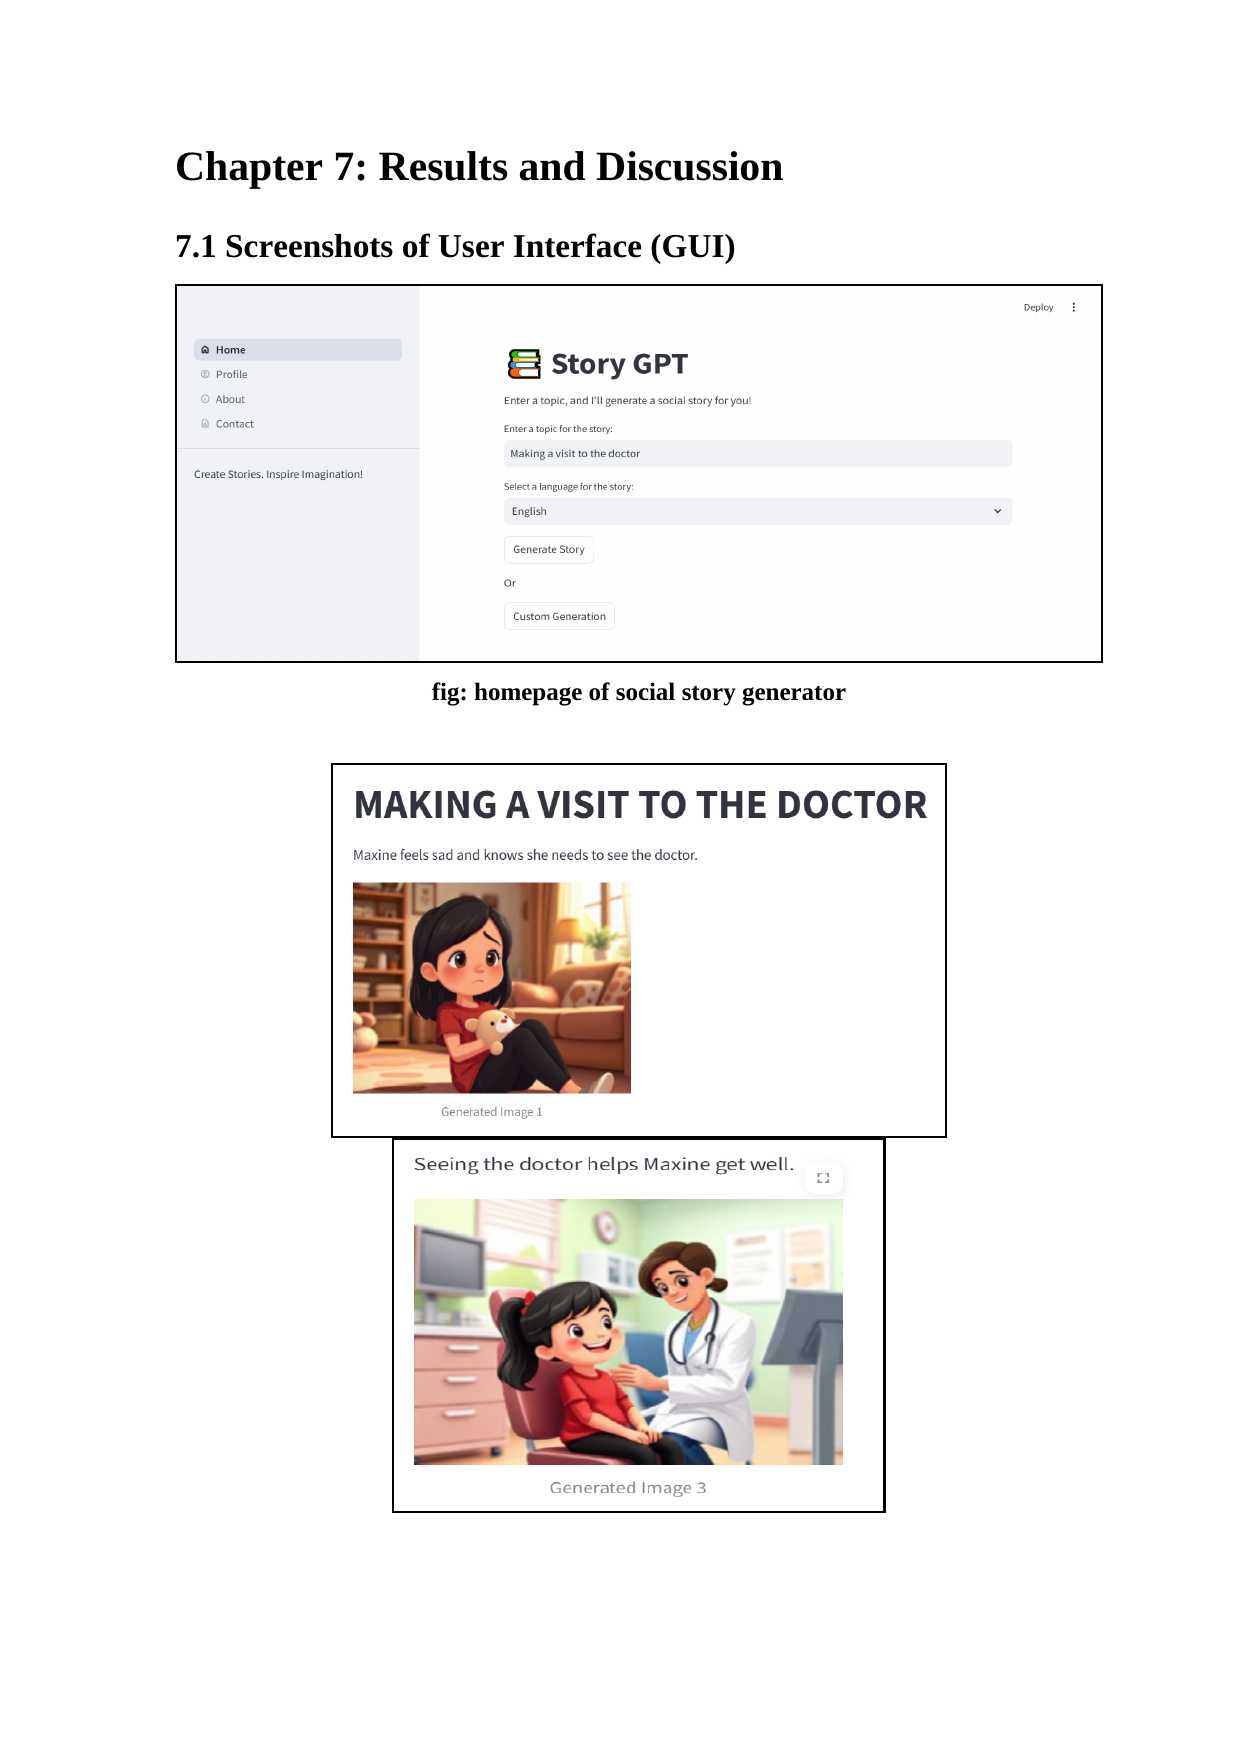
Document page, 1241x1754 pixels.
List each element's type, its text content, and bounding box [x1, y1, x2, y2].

picture [177, 286, 1101, 661]
text 7.1 Screenshots of User Interface (GUI) [175, 226, 1103, 264]
subtitle Chapter 7: Results and Discussion [175, 142, 1103, 189]
picture [394, 1140, 883, 1511]
text fig: homepage of social story generator [175, 663, 1103, 706]
picture [333, 765, 945, 1136]
